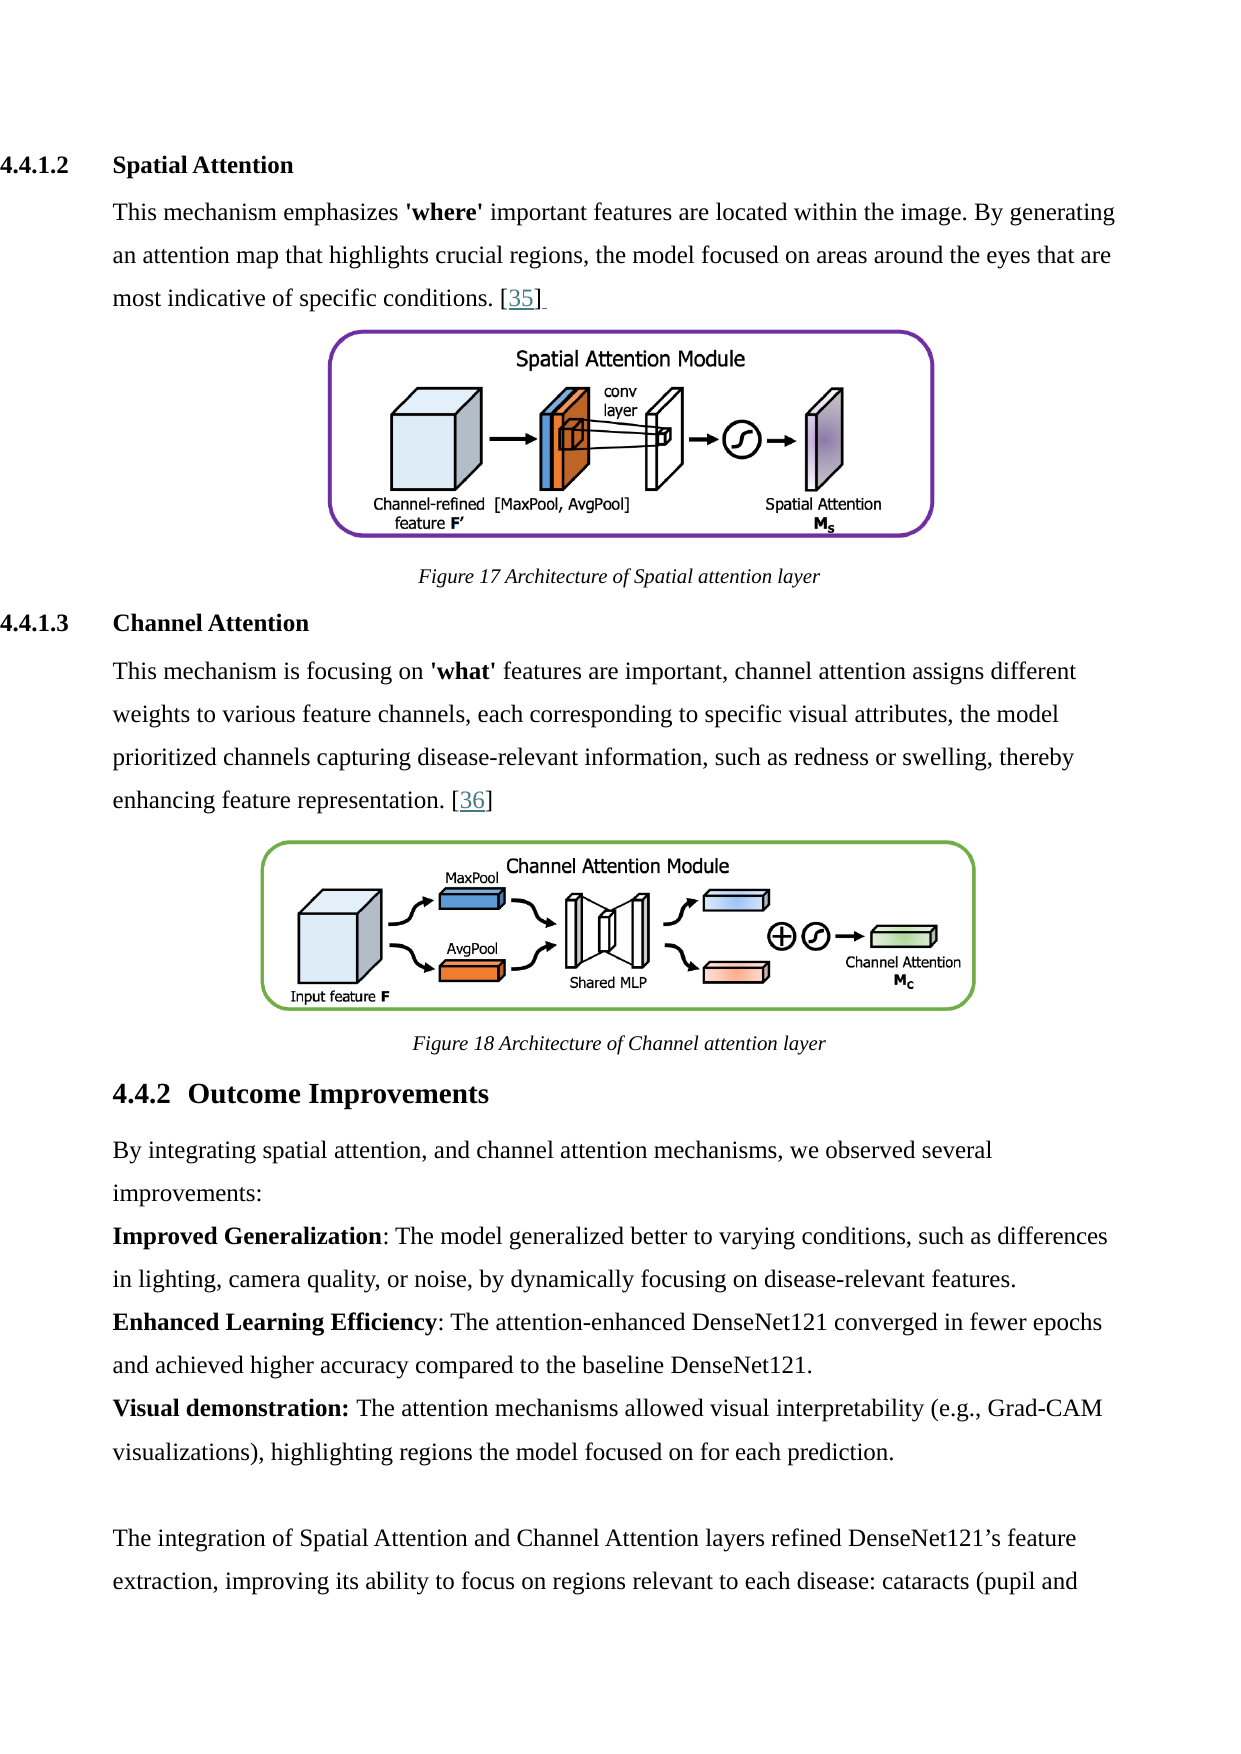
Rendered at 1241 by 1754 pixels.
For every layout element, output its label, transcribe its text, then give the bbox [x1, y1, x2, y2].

subtitle Outcome Improvements [112, 1076, 1128, 1110]
picture [295, 326, 945, 550]
subtitle Channel Attention [0, 608, 1128, 637]
text Figure 18 Architecture of Channel attention layer [112, 1031, 1128, 1055]
text This mechanism emphasizes 'where' important features are located within the image. By generating an attention map that highlights crucial regions, the model focused on areas around the eyes that are most indicative of specific conditions. [35] [112, 197, 1128, 312]
text Visual demonstration: The attention mechanisms allowed visual interpretability (e.g., Grad-CAM visualizations), highlighting regions the model focused on for each prediction. [112, 1393, 1128, 1465]
text Figure 17 Architecture of Spatial attention layer [112, 563, 1128, 588]
picture [253, 828, 987, 1017]
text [112, 1523, 1128, 1595]
text By integrating spatial attention, and channel attention mechanisms, we observed several improvements: [112, 1135, 1128, 1207]
text Improved Generalization: The model generalized better to varying conditions, such as differences in lighting, camera quality, or noise, by dynamically focusing on disease-relevant features. [112, 1221, 1128, 1293]
subtitle Spatial Attention [0, 150, 1128, 179]
text This mechanism is focusing on 'what' features are important, channel attention assigns different weights to various feature channels, each corresponding to specific visual attributes, the model prioritized channels capturing disease-relevant information, such as redness or swelling, thereby enhancing feature representation. [36] [112, 656, 1128, 814]
text Enhanced Learning Efficiency: The attention-enhanced DenseNet121 converged in fewer epochs and achieved higher accuracy compared to the baseline DenseNet121. [112, 1307, 1128, 1379]
